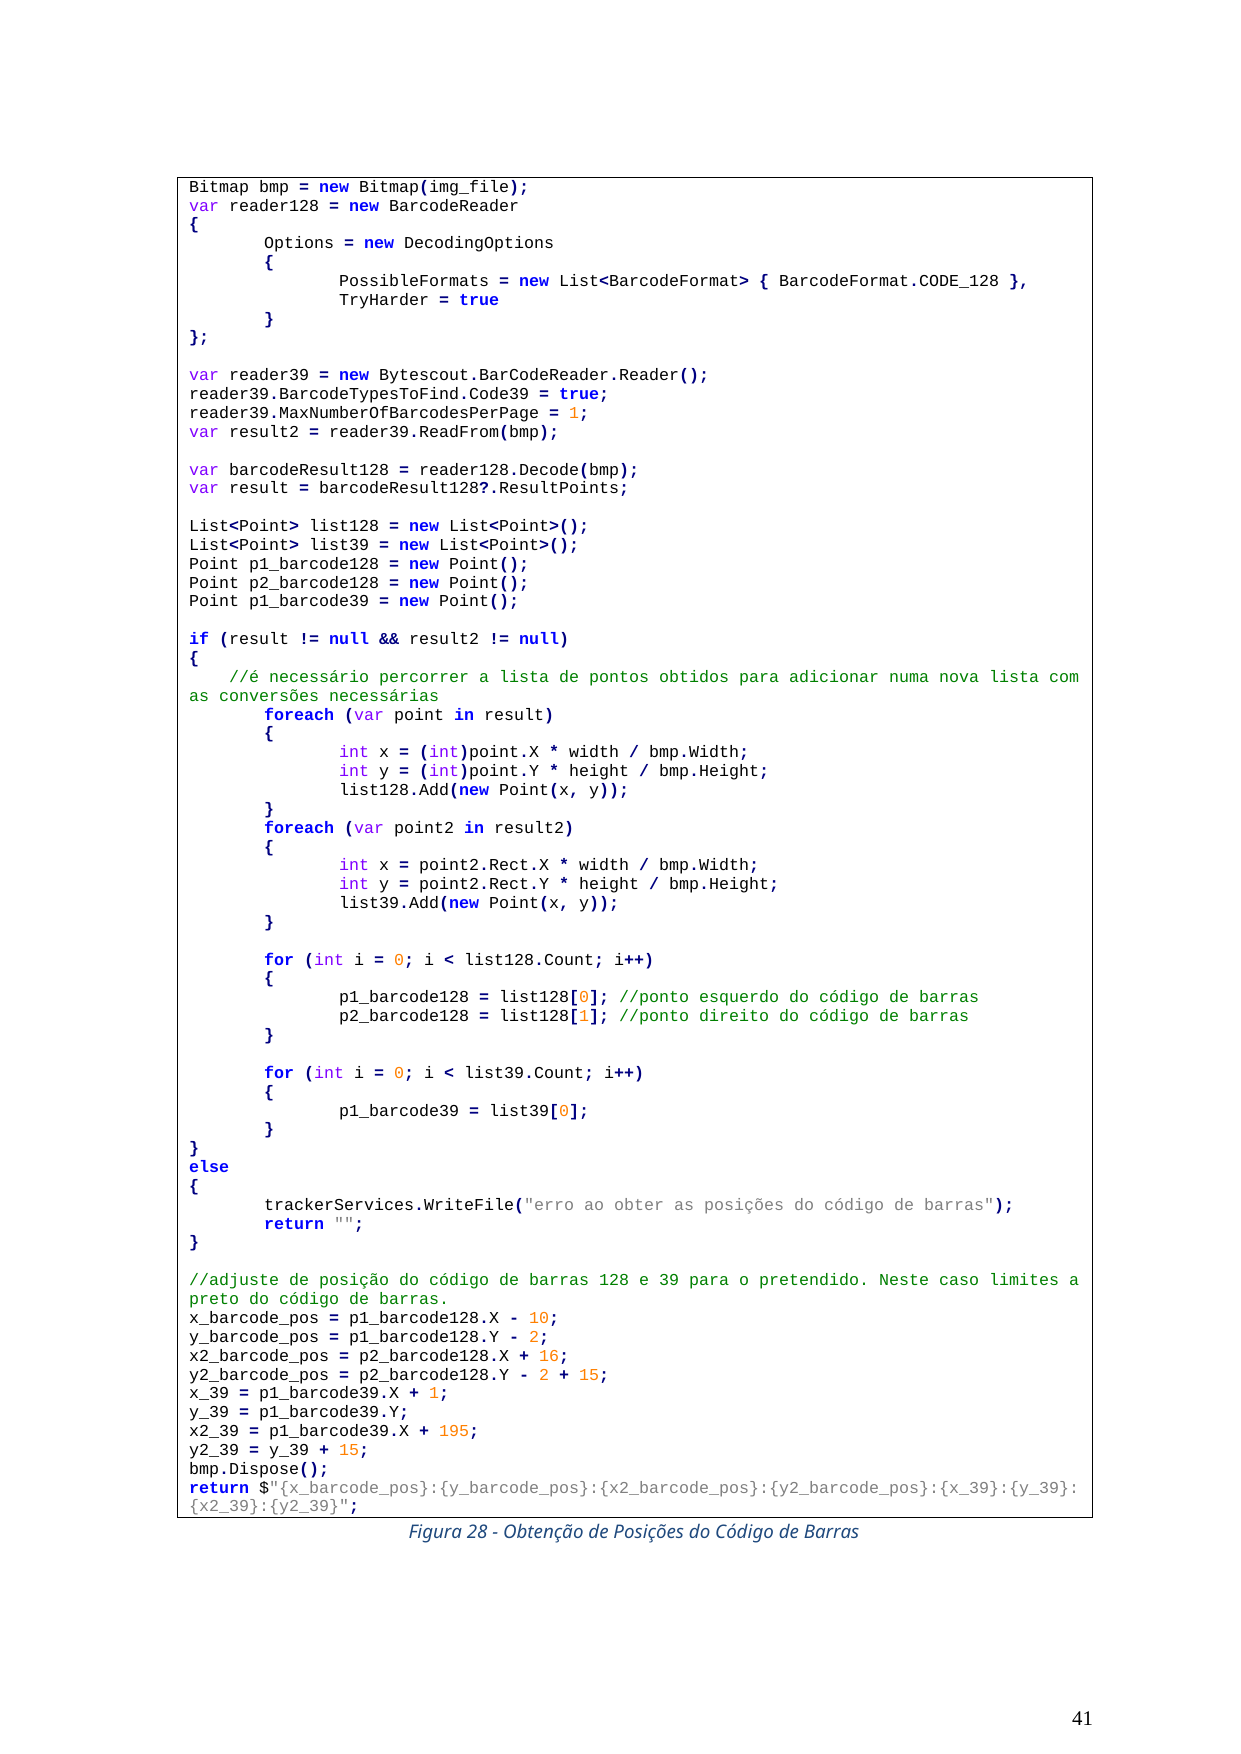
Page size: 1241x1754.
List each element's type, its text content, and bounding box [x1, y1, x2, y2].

text Figura 28 - Obtenção de Posições do Código de Barras [177, 1518, 1092, 1543]
table_header Bitmap bmp = new Bitmap(img_file); var reader128 = new BarcodeReader { Options = new DecodingOptions { PossibleFormats = new List<BarcodeFormat> { BarcodeFormat.CODE_128 }, TryHarder = true } }; var reader39 = new Bytescout.BarCodeReader.Reader(); reader39.BarcodeTypesToFind.Code39 = true; reader39.MaxNumberOfBarcodesPerPage = 1; var result2 = reader39.ReadFrom(bmp); var barcodeResult128 = reader128.Decode(bmp); var result = barcodeResult128?.ResultPoints; List<Point> list128 = new List<Point>(); List<Point> list39 = new List<Point>(); Point p1_barcode128 = new Point(); Point p2_barcode128 = new Point(); Point p1_barcode39 = new Point(); if (result != null && result2 != null) { //é necessário percorrer a lista de pontos obtidos para adicionar numa nova lista com as conversões necessárias foreach (var point in result) { int x = (int)point.X * width / bmp.Width; int y = (int)point.Y * height / bmp.Height; list128.Add(new Point(x, y)); } foreach (var point2 in result2) { int x = point2.Rect.X * width / bmp.Width; int y = point2.Rect.Y * height / bmp.Height; list39.Add(new Point(x, y)); } for (int i = 0; i < list128.Count; i++) { p1_barcode128 = list128[0]; //ponto esquerdo do código de barras p2_barcode128 = list128[1]; //ponto direito do código de barras } for (int i = 0; i < list39.Count; i++) { p1_barcode39 = list39[0]; } } else { trackerServices.WriteFile("erro ao obter as posições do código de barras"); return ""; } //adjuste de posição do código de barras 128 e 39 para o pretendido. Neste caso limites a preto do código de barras. x_barcode_pos = p1_barcode128.X - 10; y_barcode_pos = p1_barcode128.Y - 2; x2_barcode_pos = p2_barcode128.X + 16; y2_barcode_pos = p2_barcode128.Y - 2 + 15; x_39 = p1_barcode39.X + 1; y_39 = p1_barcode39.Y; x2_39 = p1_barcode39.X + 195; y2_39 = y_39 + 15; bmp.Dispose(); return $"{x_barcode_pos}:{y_barcode_pos}:{x2_barcode_pos}:{y2_barcode_pos}:{x_39}:{y_39}:{x2_39}:{y2_39}"; [178, 178, 1092, 1517]
